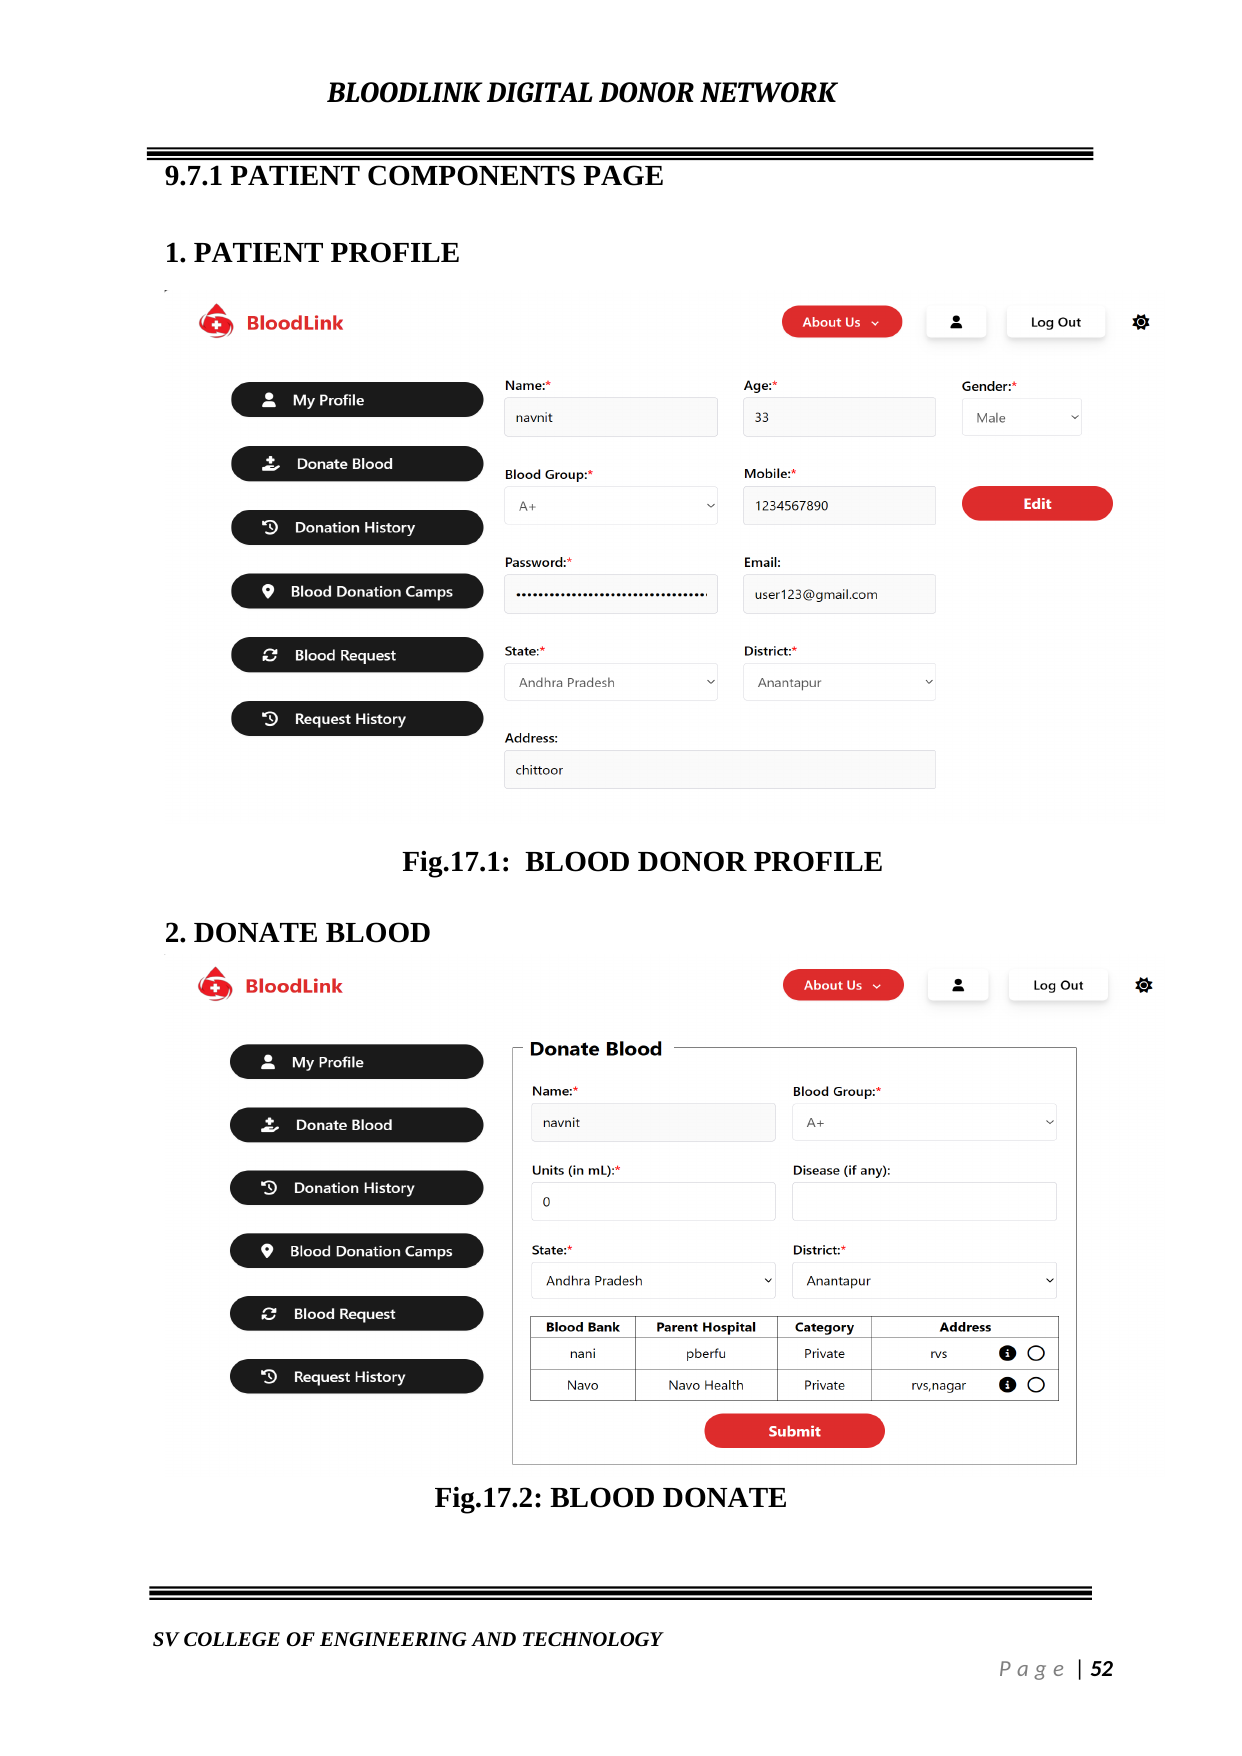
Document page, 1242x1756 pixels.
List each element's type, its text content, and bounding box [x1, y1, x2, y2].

text Fig.17.2: BLOOD DONATE [164, 1480, 1164, 1514]
picture [164, 954, 1165, 1477]
text 1. PATIENT PROFILE [164, 235, 1164, 269]
text 2. DONATE BLOOD [164, 916, 1164, 949]
text Fig.17.1: BLOOD DONOR PROFILE [164, 844, 1164, 878]
picture [164, 290, 1165, 824]
text 9.7.1 PATIENT COMPONENTS PAGE [164, 158, 1164, 192]
